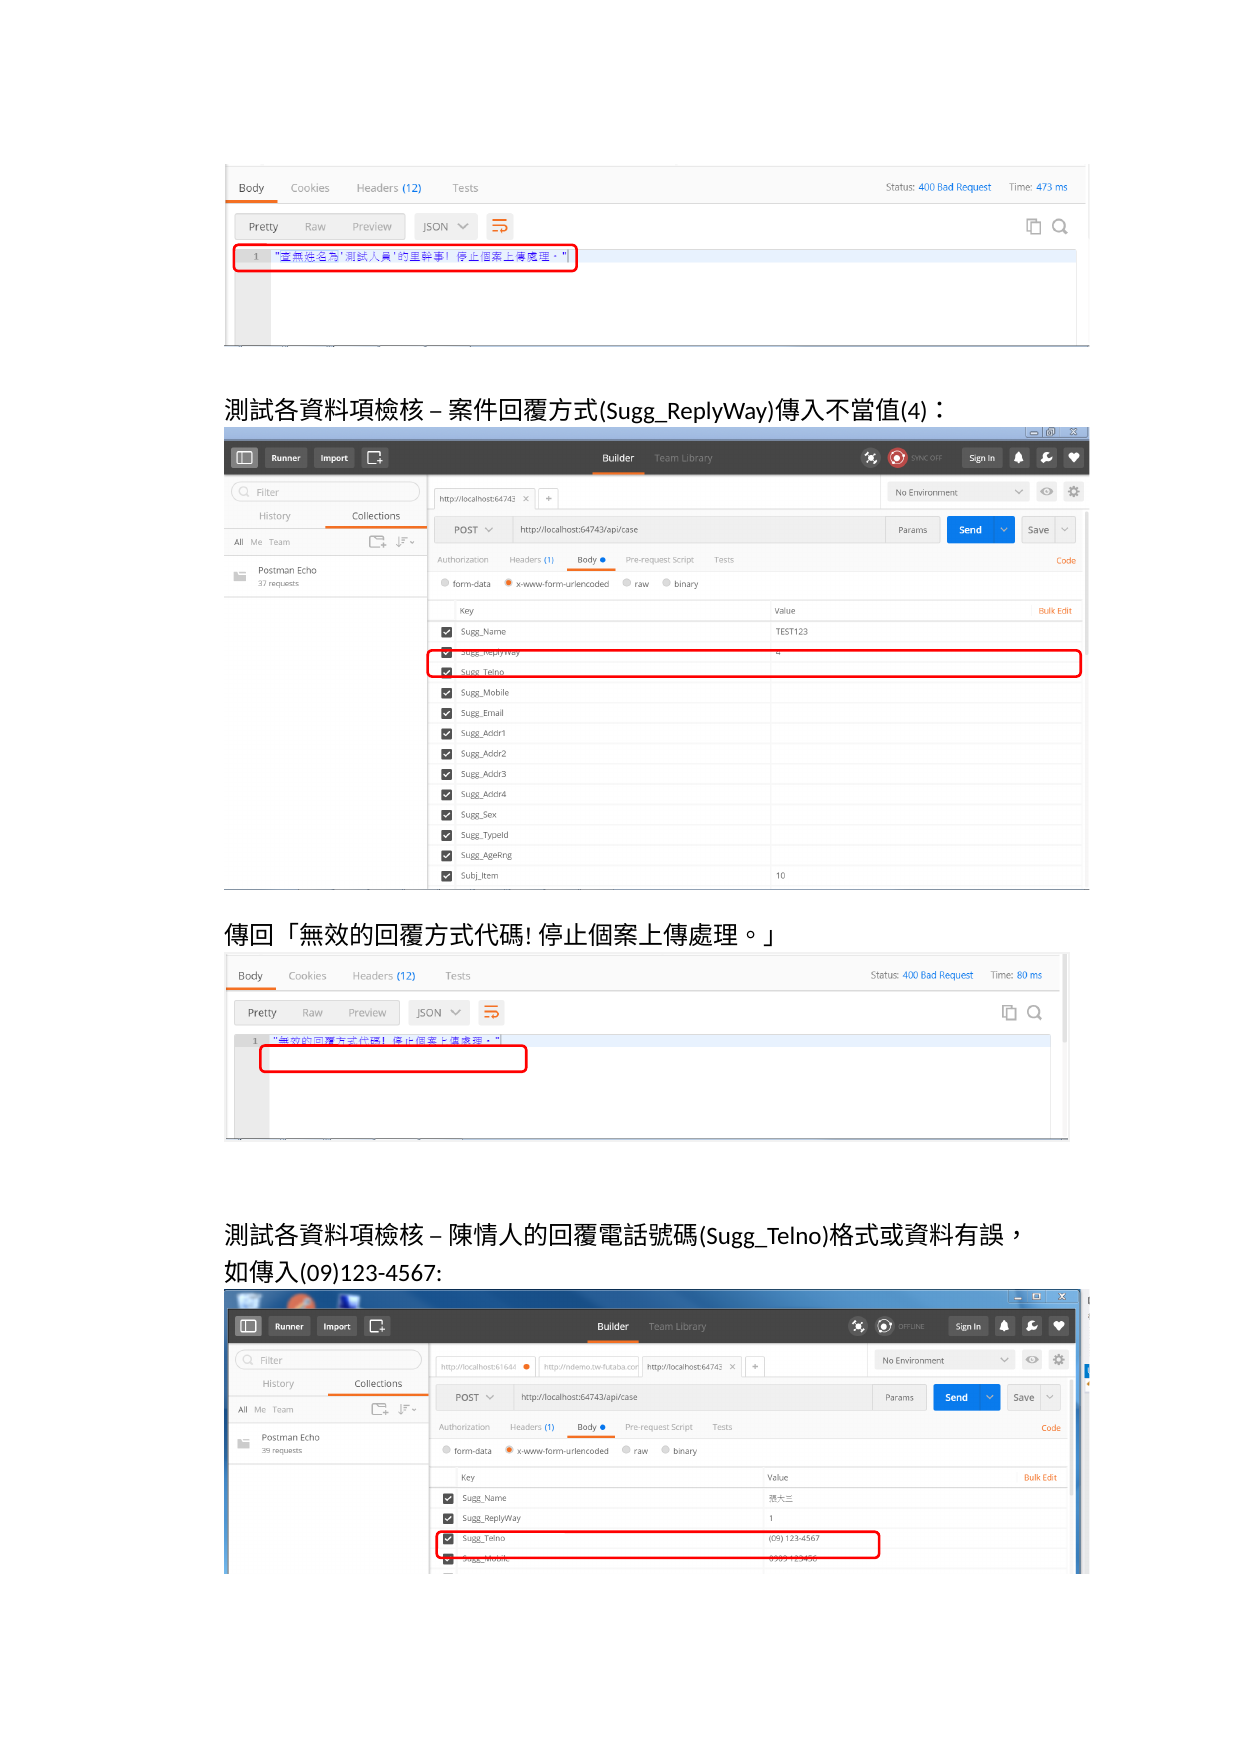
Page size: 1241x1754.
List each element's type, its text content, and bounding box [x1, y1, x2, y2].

list 測試各資料項檢核 – 案件回覆方式(Sugg_ReplyWay)傳入不當值(4)： [224, 389, 1053, 427]
picture [224, 164, 1090, 347]
list 測試各資料項檢核 – 陳情人的回覆電話號碼(Sugg_Telno)格式或資料有誤，如傳入(09)123-4567: [224, 1214, 1053, 1289]
picture [224, 1289, 1090, 1574]
list 傳回「無效的回覆方式代碼! 停止個案上傳處理。」 [224, 914, 1053, 952]
picture [226, 954, 1068, 1140]
picture [224, 427, 1090, 890]
